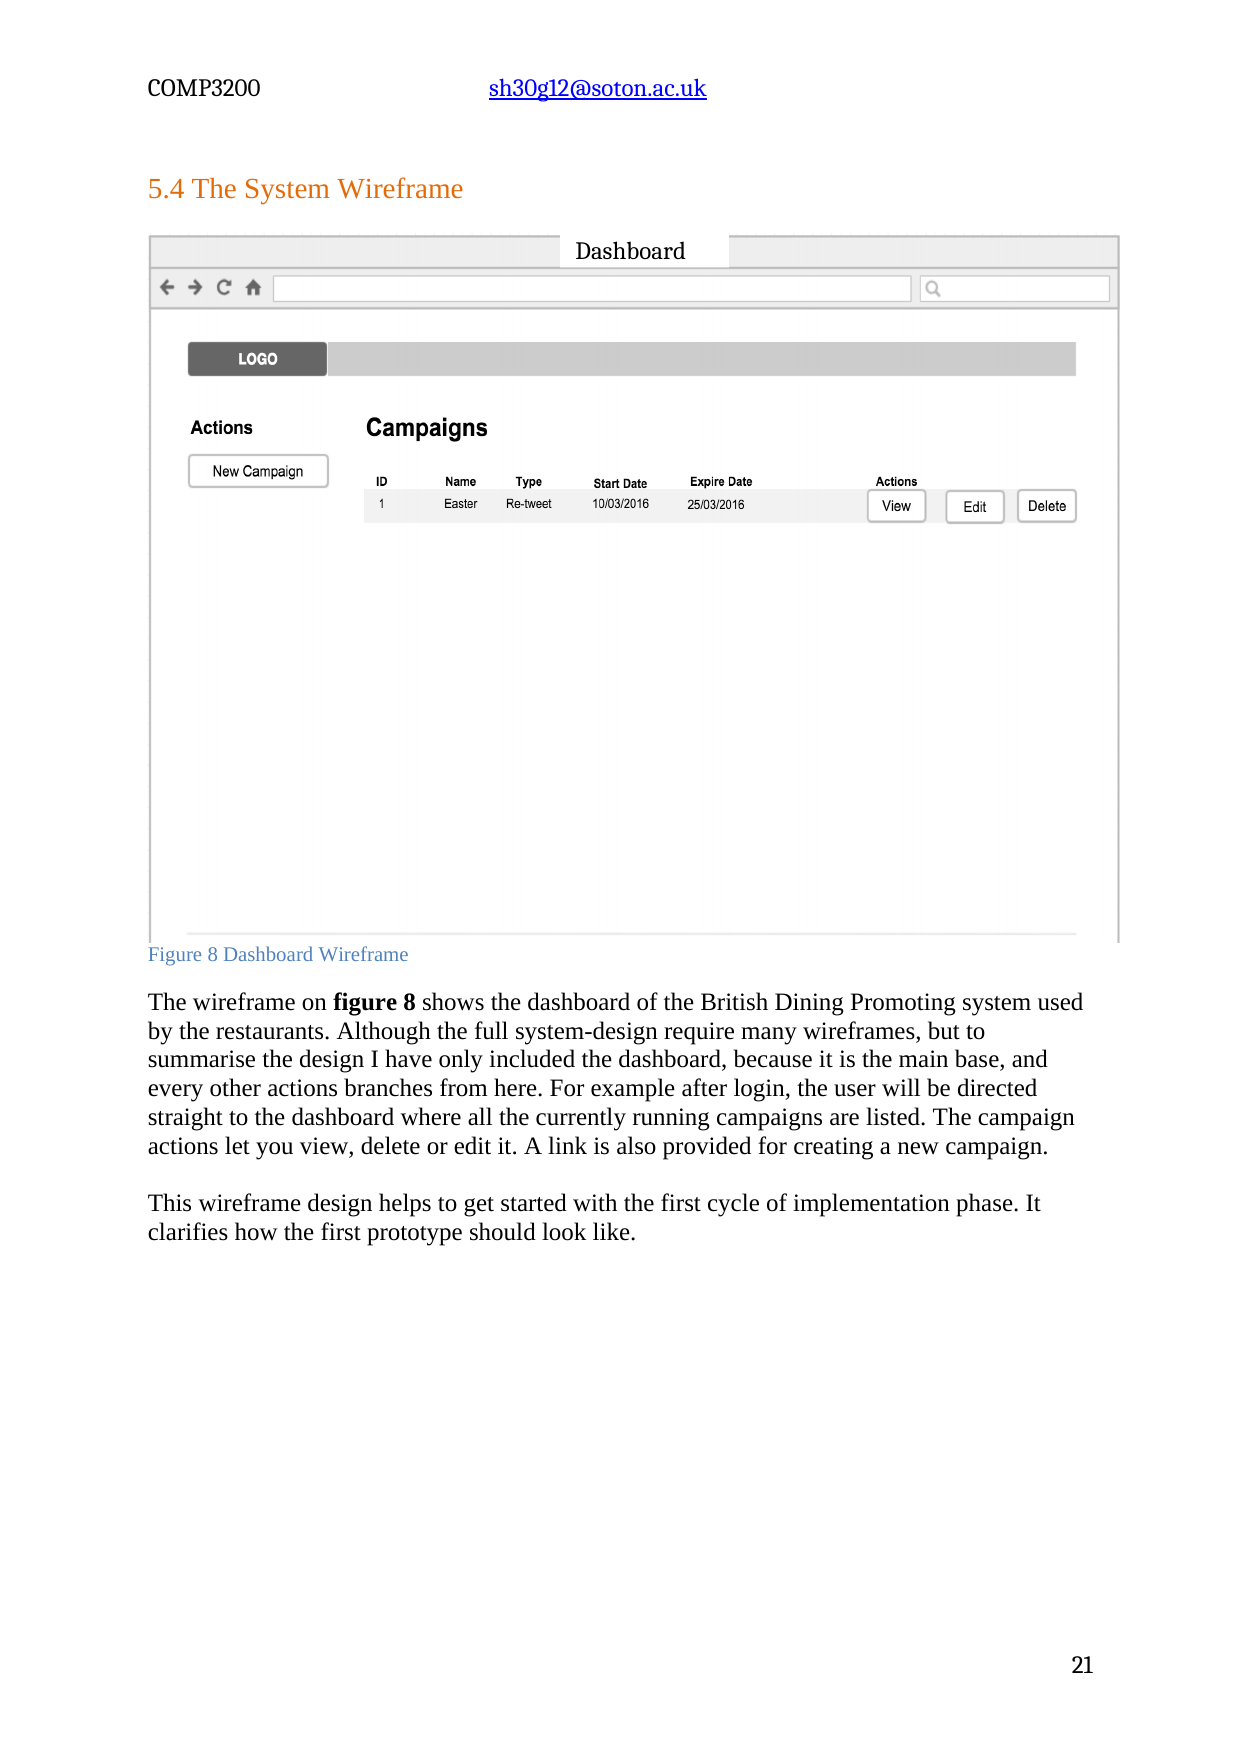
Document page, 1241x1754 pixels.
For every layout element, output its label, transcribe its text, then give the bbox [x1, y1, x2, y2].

picture [147, 233, 1120, 943]
subtitle 5.4 The System Wireframe [148, 171, 1092, 204]
text Figure 8 Dashboard Wireframe [148, 943, 1092, 966]
text This wireframe design helps to get started with the first cycle of implementation phase. It clarifies how the first prototype should look like. [148, 1188, 1092, 1246]
text The wireframe on figure 8 shows the dashboard of the British Dining Promoting system used by the restaurants. Although the full system-design require many wireframes, but to summarise the design I have only included the dashboard, because it is the main base, and every other actions branches from here. For example after login, the user will be directed straight to the dashboard where all the currently running campaigns are listed. The campaign actions let you view, delete or edit it. A link is also provided for creating a new campaign. [148, 987, 1092, 1159]
